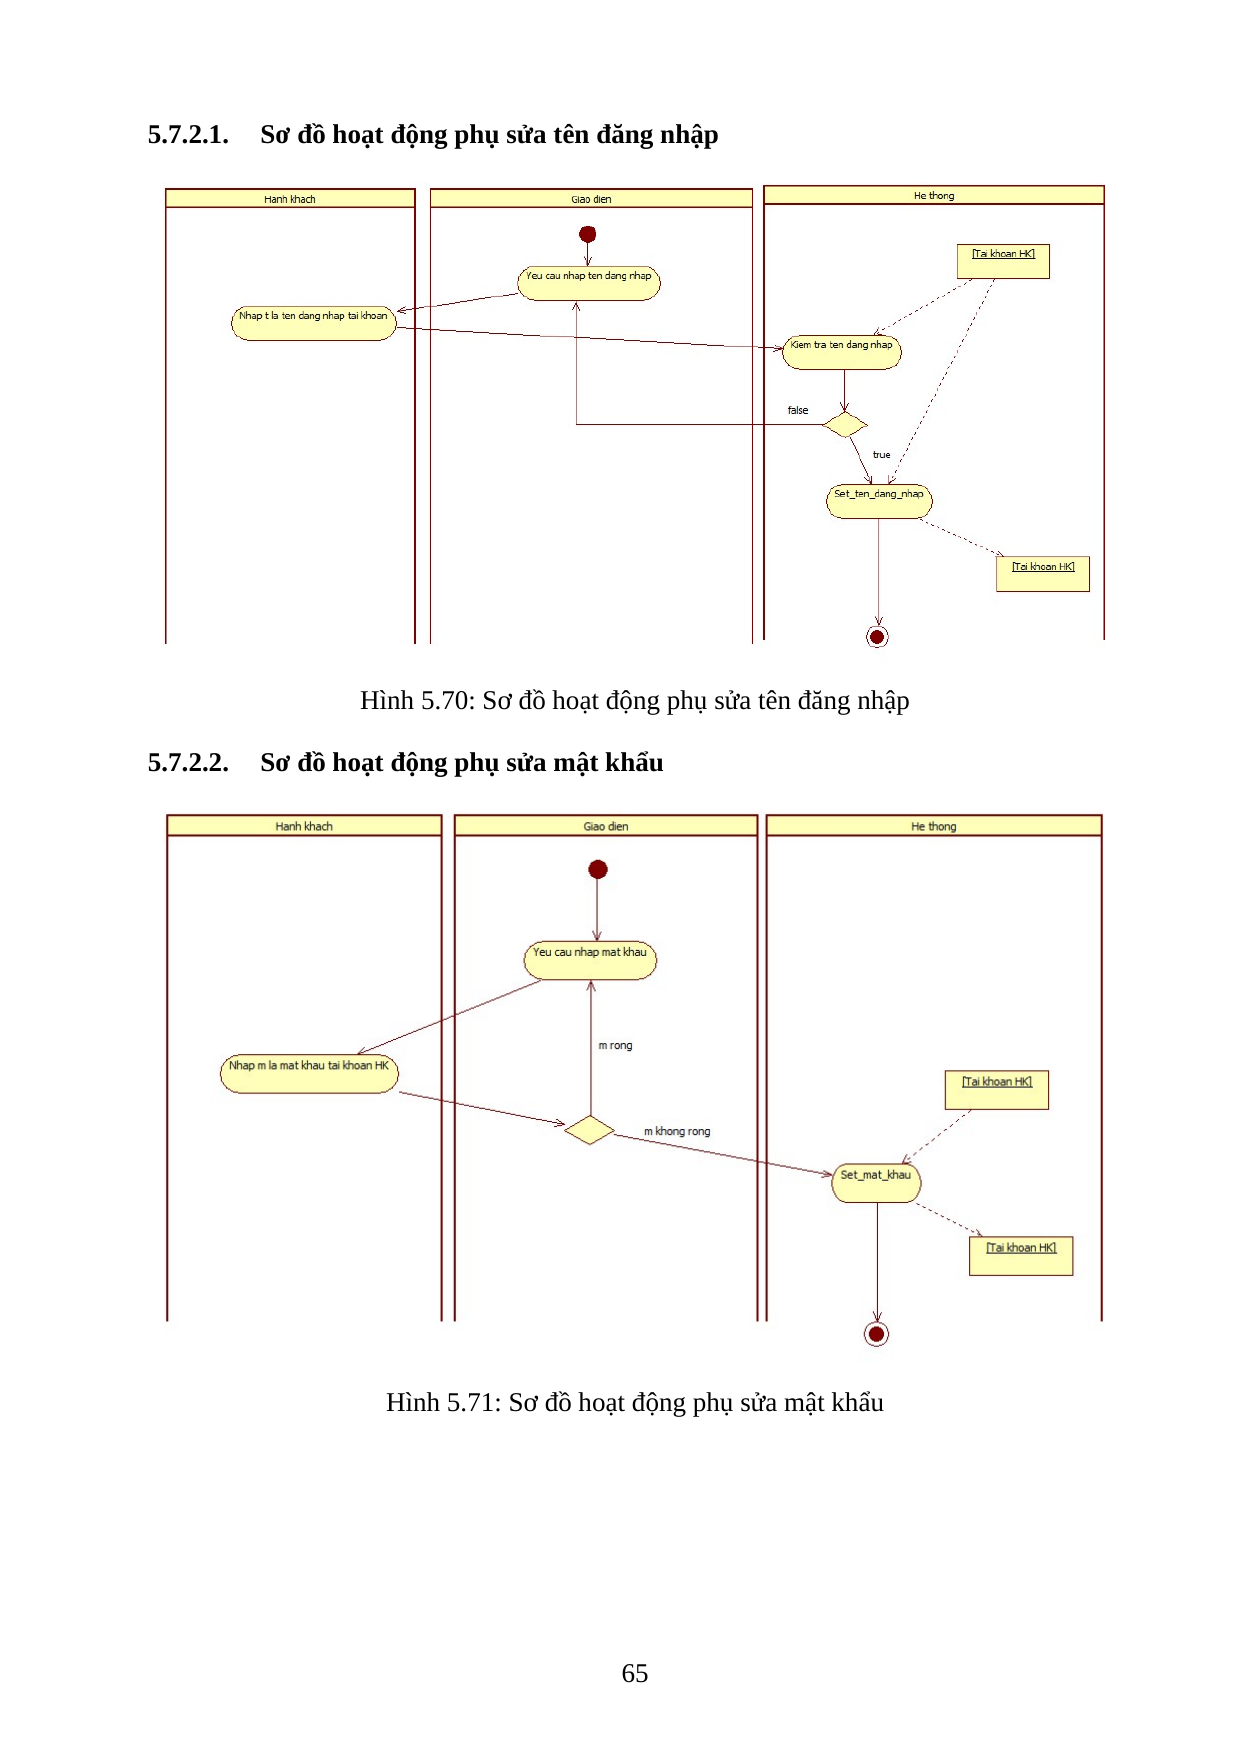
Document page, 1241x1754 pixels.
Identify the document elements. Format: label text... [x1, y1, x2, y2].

picture [147, 167, 1123, 666]
subtitle Sơ đồ hoạt động phụ sửa tên đăng nhập [148, 118, 1122, 149]
picture [147, 795, 1123, 1367]
subtitle Sơ đồ hoạt động phụ sửa mật khẩu [148, 746, 1122, 777]
